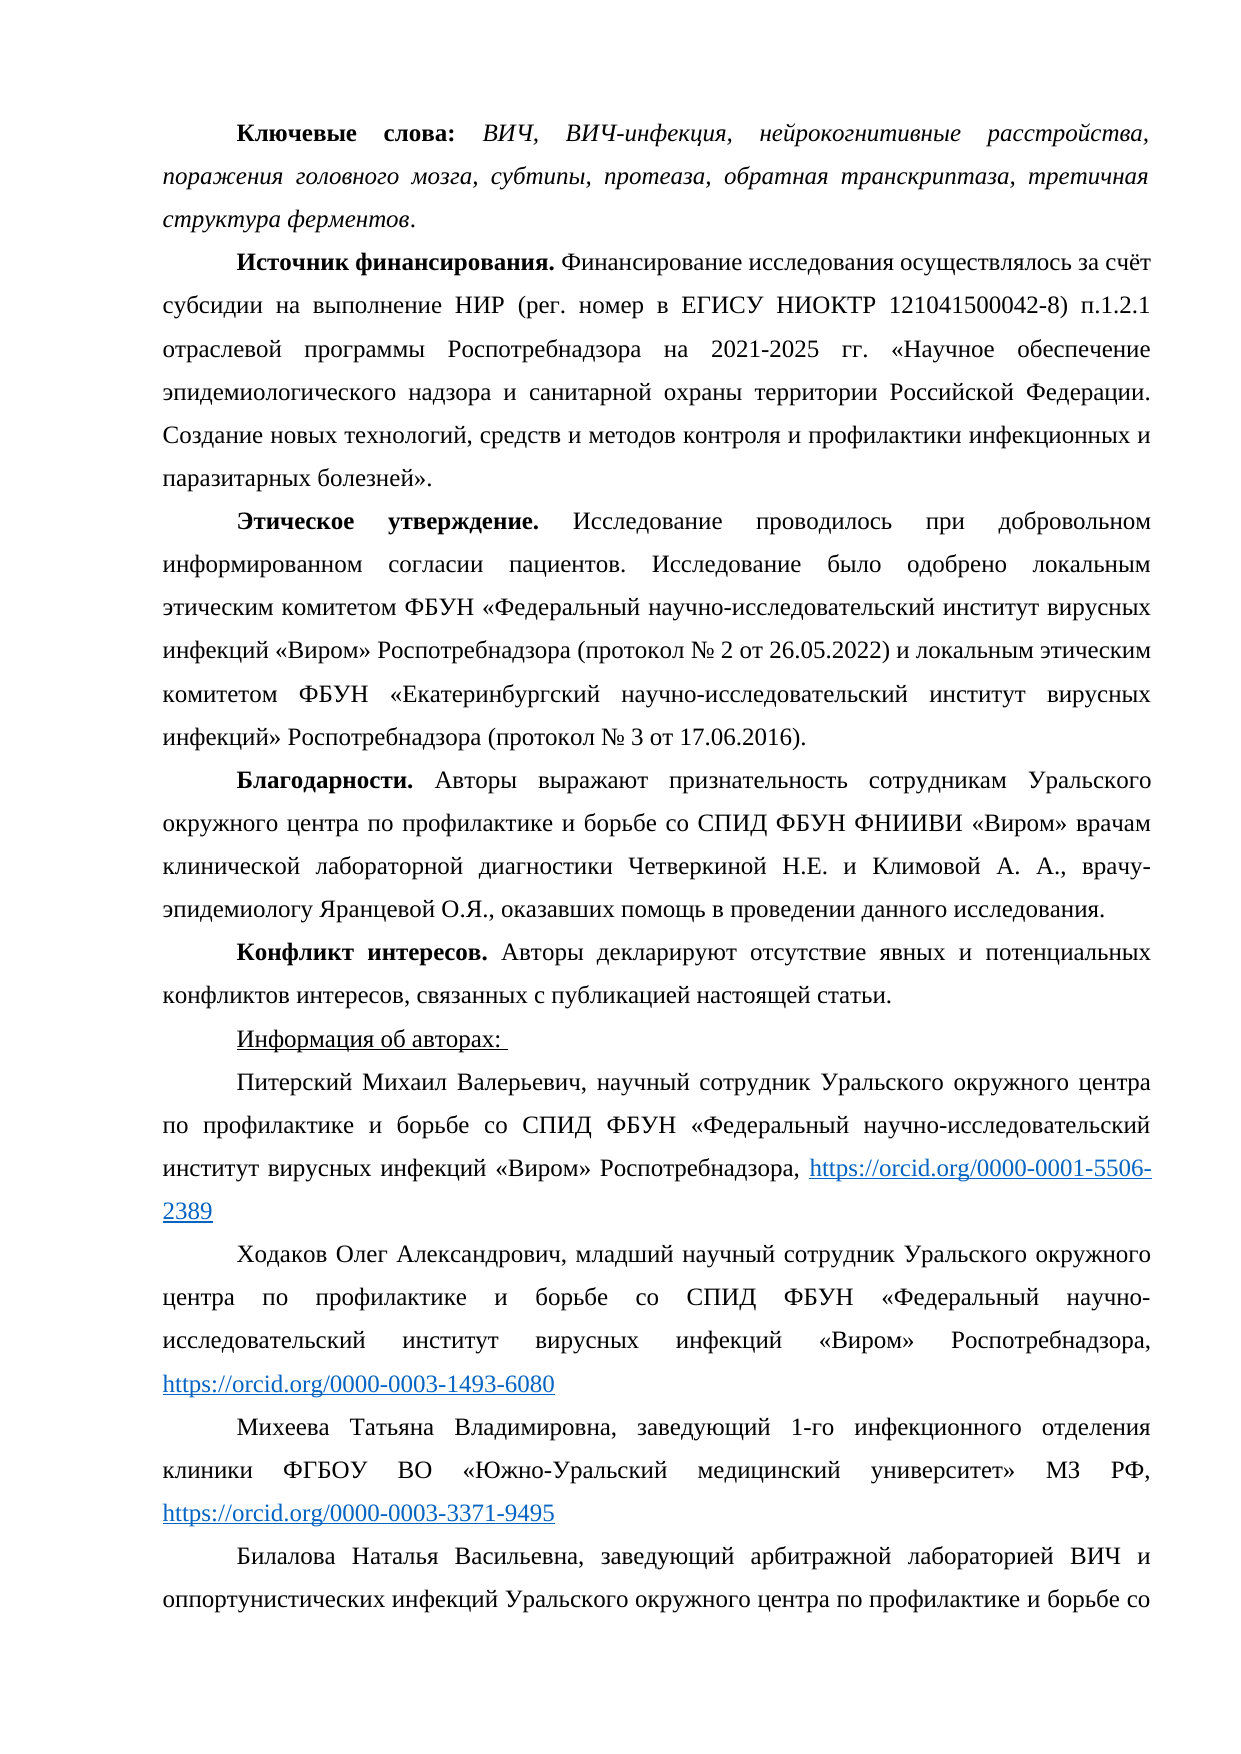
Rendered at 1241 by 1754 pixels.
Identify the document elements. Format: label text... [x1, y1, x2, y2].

text Михеева Татьяна Владимировна, заведующий 1-го инфекционного отделения клиники ФГБОУ ВО «Южно-Уральский медицинский университет» МЗ РФ, https://orcid.org/0000-0003-3371-9495 [162, 1412, 1152, 1527]
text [162, 1541, 1152, 1613]
text Питерский Михаил Валерьевич, научный сотрудник Уральского окружного центра по профилактике и борьбе со СПИД ФБУН «Федеральный научно-исследовательский институт вирусных инфекций «Виром» Роспотребнадзора, https://orcid.org/0000-0001-5506-2389 [162, 1067, 1152, 1225]
text Информация об авторах: [162, 1024, 1152, 1052]
text Этическое утверждение. Исследование проводилось при добровольном информированном согласии пациентов. Исследование было одобрено локальным этическим комитетом ФБУН «Федеральный научно-исследовательский институт вирусных инфекций «Виром» Роспотребнадзора (протокол № 2 от 26.05.2022) и локальным этическим комитетом ФБУН «Екатеринбургский научно-исследовательский институт вирусных инфекций» Роспотребнадзора (протокол № 3 от 17.06.2016). [162, 506, 1152, 751]
text Благодарности. Авторы выражают признательность сотрудникам Уральского окружного центра по профилактике и борьбе со СПИД ФБУН ФНИИВИ «Виром» врачам клинической лабораторной диагностики Четверкиной Н.Е. и Климовой А. А., врачу-эпидемиологу Яранцевой О.Я., оказавших помощь в проведении данного исследования. [162, 765, 1152, 923]
text Конфликт интересов. Авторы декларируют отсутствие явных и потенциальных конфликтов интересов, связанных с публикацией настоящей статьи. [162, 937, 1152, 1009]
text Источник финансирования. Финансирование исследования осуществлялось за счёт субсидии на выполнение НИР (рег. номер в ЕГИСУ НИОКТР 121041500042-8) п.1.2.1 отраслевой программы Роспотребнадзора на 2021-2025 гг. «Научное обеспечение эпидемиологического надзора и санитарной охраны территории Российской Федерации. Создание новых технологий, средств и методов контроля и профилактики инфекционных и паразитарных болезней». [162, 247, 1152, 492]
text Ходаков Олег Александрович, младший научный сотрудник Уральского окружного центра по профилактике и борьбе со СПИД ФБУН «Федеральный научно-исследовательский институт вирусных инфекций «Виром» Роспотребнадзора, https://orcid.org/0000-0003-1493-6080 [162, 1239, 1152, 1397]
text Ключевые слова: ВИЧ, ВИЧ-инфекция, нейрокогнитивные расстройства, поражения головного мозга, субтипы, протеаза, обратная транскриптаза, третичная структура ферментов. [162, 118, 1152, 233]
